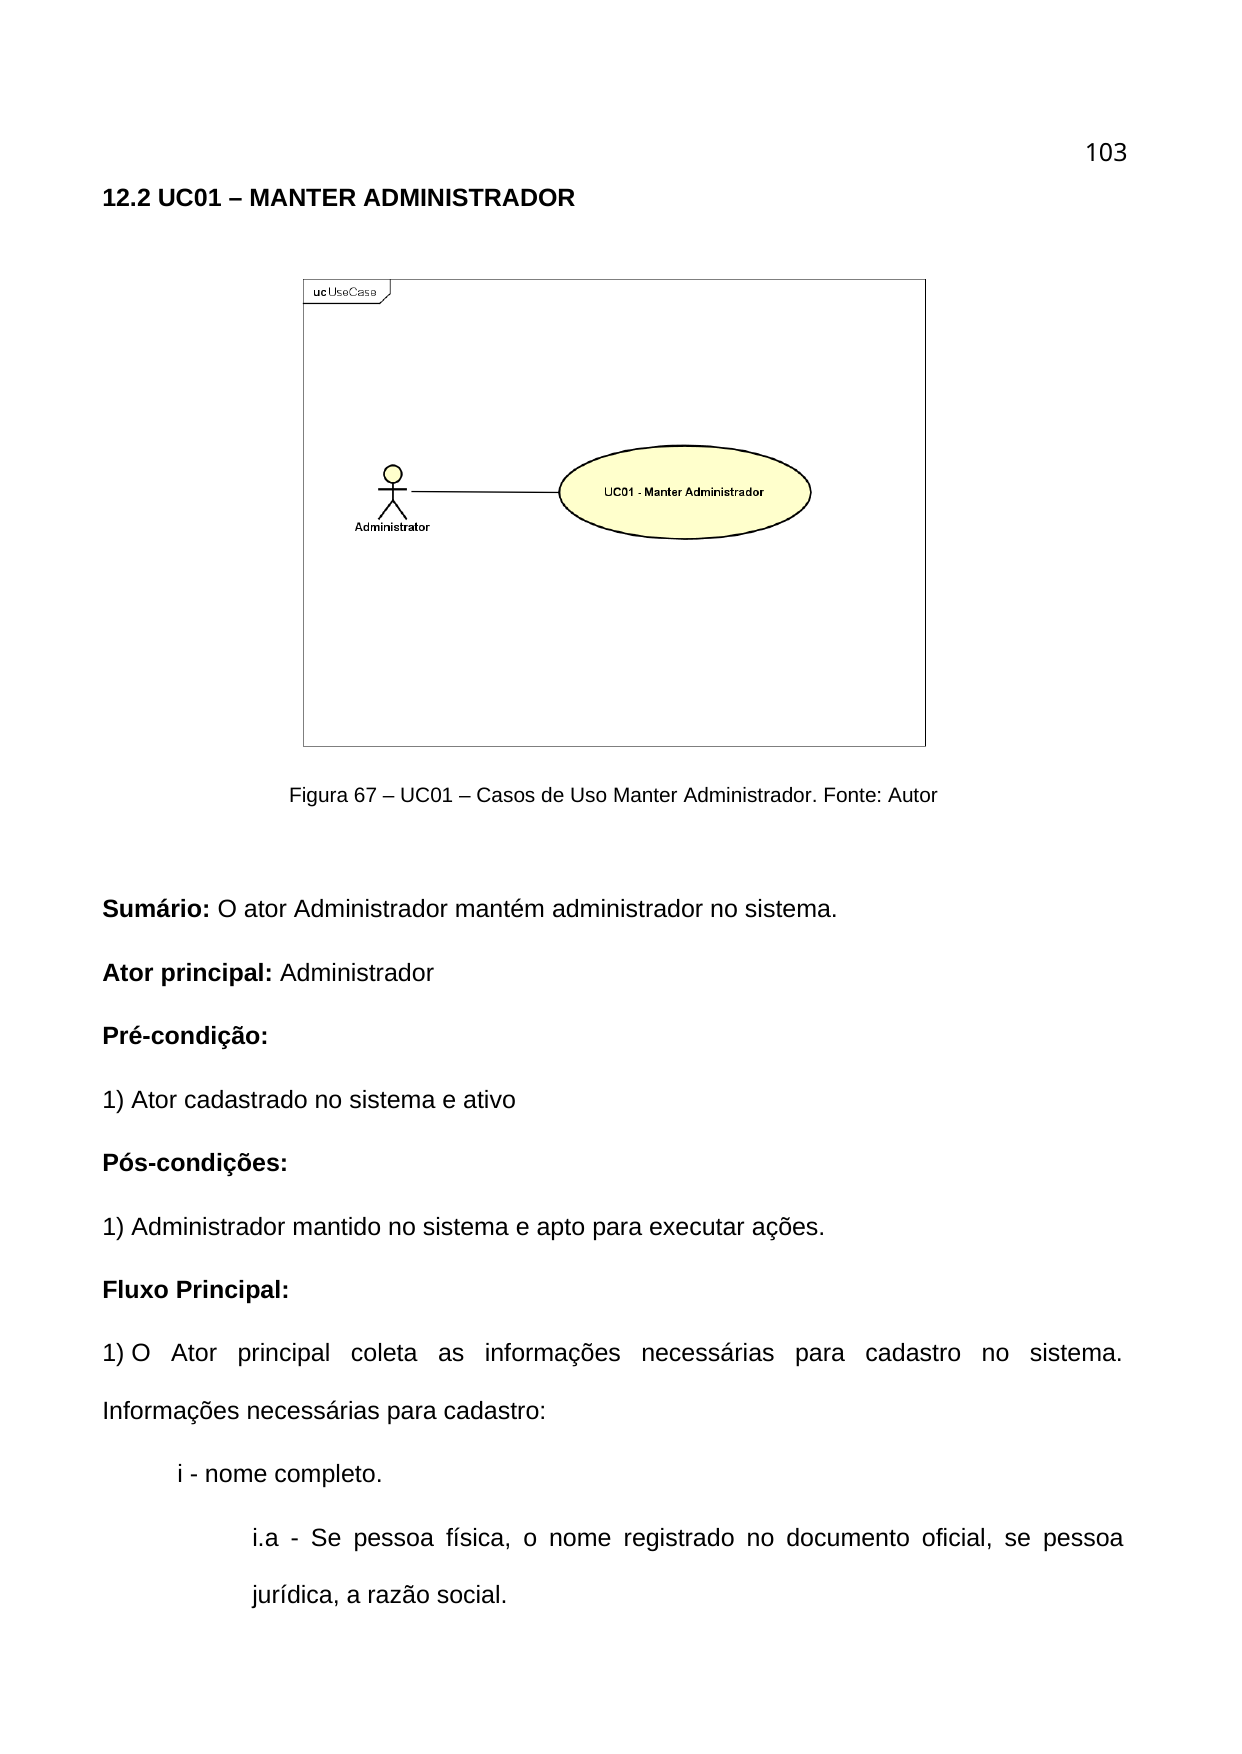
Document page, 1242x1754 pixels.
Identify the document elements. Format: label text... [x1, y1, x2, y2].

picture [293, 269, 934, 755]
text Pós-condições: [102, 1148, 1125, 1177]
list Ator cadastrado no sistema e ativo [102, 1084, 1125, 1113]
text Sumário: O ator Administrador mantém administrador no sistema. [102, 894, 1125, 923]
subtitle 12.2 UC01 – MANTER ADMINISTRADOR [102, 183, 1125, 212]
text Figura 67 – UC01 – Casos de Uso Manter Administrador. Fonte: Autor [102, 783, 1125, 807]
text Fluxo Principal: [102, 1275, 1125, 1304]
text Ator principal: Administrador [102, 958, 1125, 986]
list O Ator principal coleta as informações necessárias para cadastro no sistema. Informações necessárias para cadastro: [102, 1338, 1125, 1424]
text Pré-condição: [102, 1021, 1125, 1050]
text i - nome completo. [102, 1459, 1125, 1488]
list Administrador mantido no sistema e apto para executar ações. [102, 1211, 1125, 1240]
text i.a - Se pessoa física, o nome registrado no documento oficial, se pessoa jurídica, a razão social. [252, 1523, 1125, 1609]
